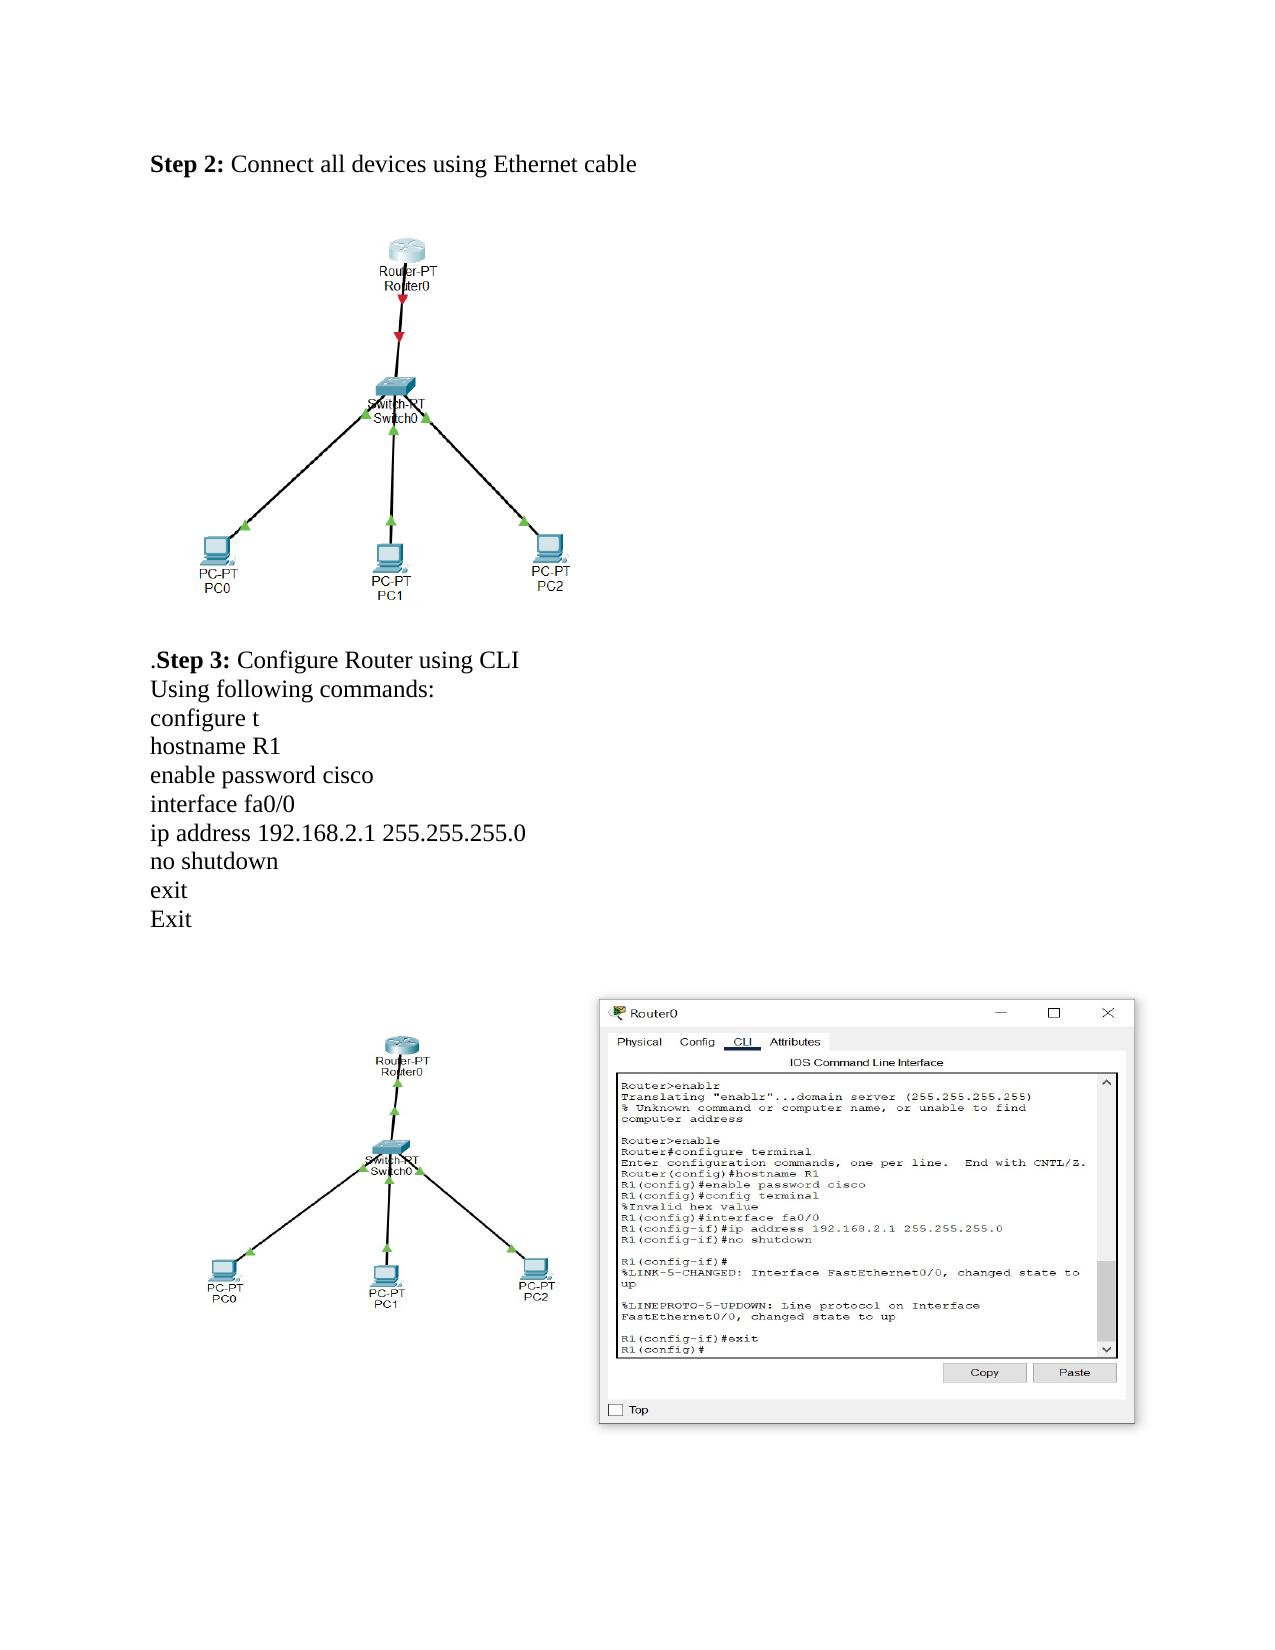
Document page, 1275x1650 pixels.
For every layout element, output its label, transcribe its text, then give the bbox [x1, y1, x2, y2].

text enable password cisco interface fa0/0 [150, 760, 374, 818]
picture [199, 238, 571, 600]
text hostname R1 [150, 731, 1206, 760]
text Step 2: Connect all devices using Ethernet cable [150, 149, 1206, 178]
text ip address 192.168.2.1 255.255.255.0 [150, 818, 1206, 846]
text no shutdown exit [150, 846, 281, 904]
picture [207, 989, 1151, 1437]
text .Step 3: Configure Router using CLI Using following commands: configure t [150, 645, 522, 731]
text Exit [150, 904, 1206, 933]
